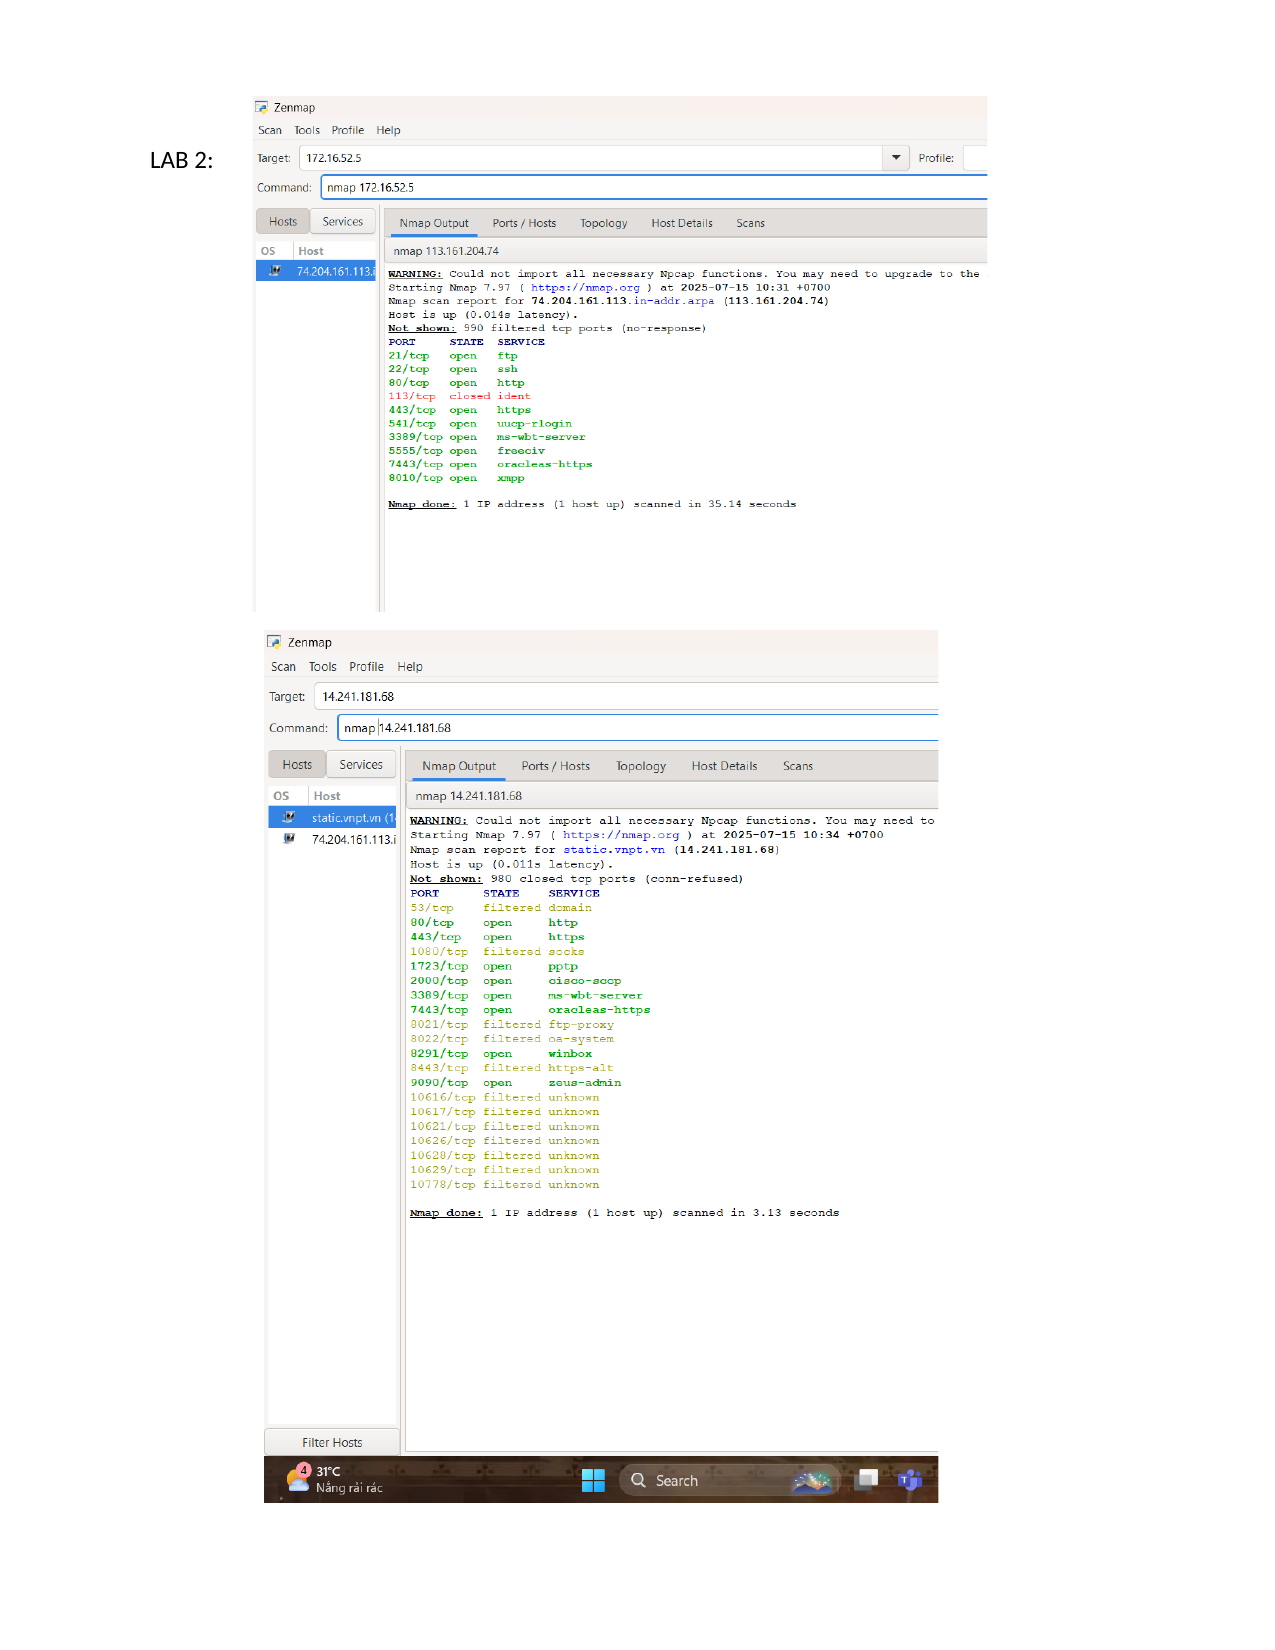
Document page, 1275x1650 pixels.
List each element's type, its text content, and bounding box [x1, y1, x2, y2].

picture [264, 630, 939, 1503]
picture [252, 96, 988, 150]
text LAB 2: [150, 150, 1125, 173]
picture [252, 173, 988, 612]
